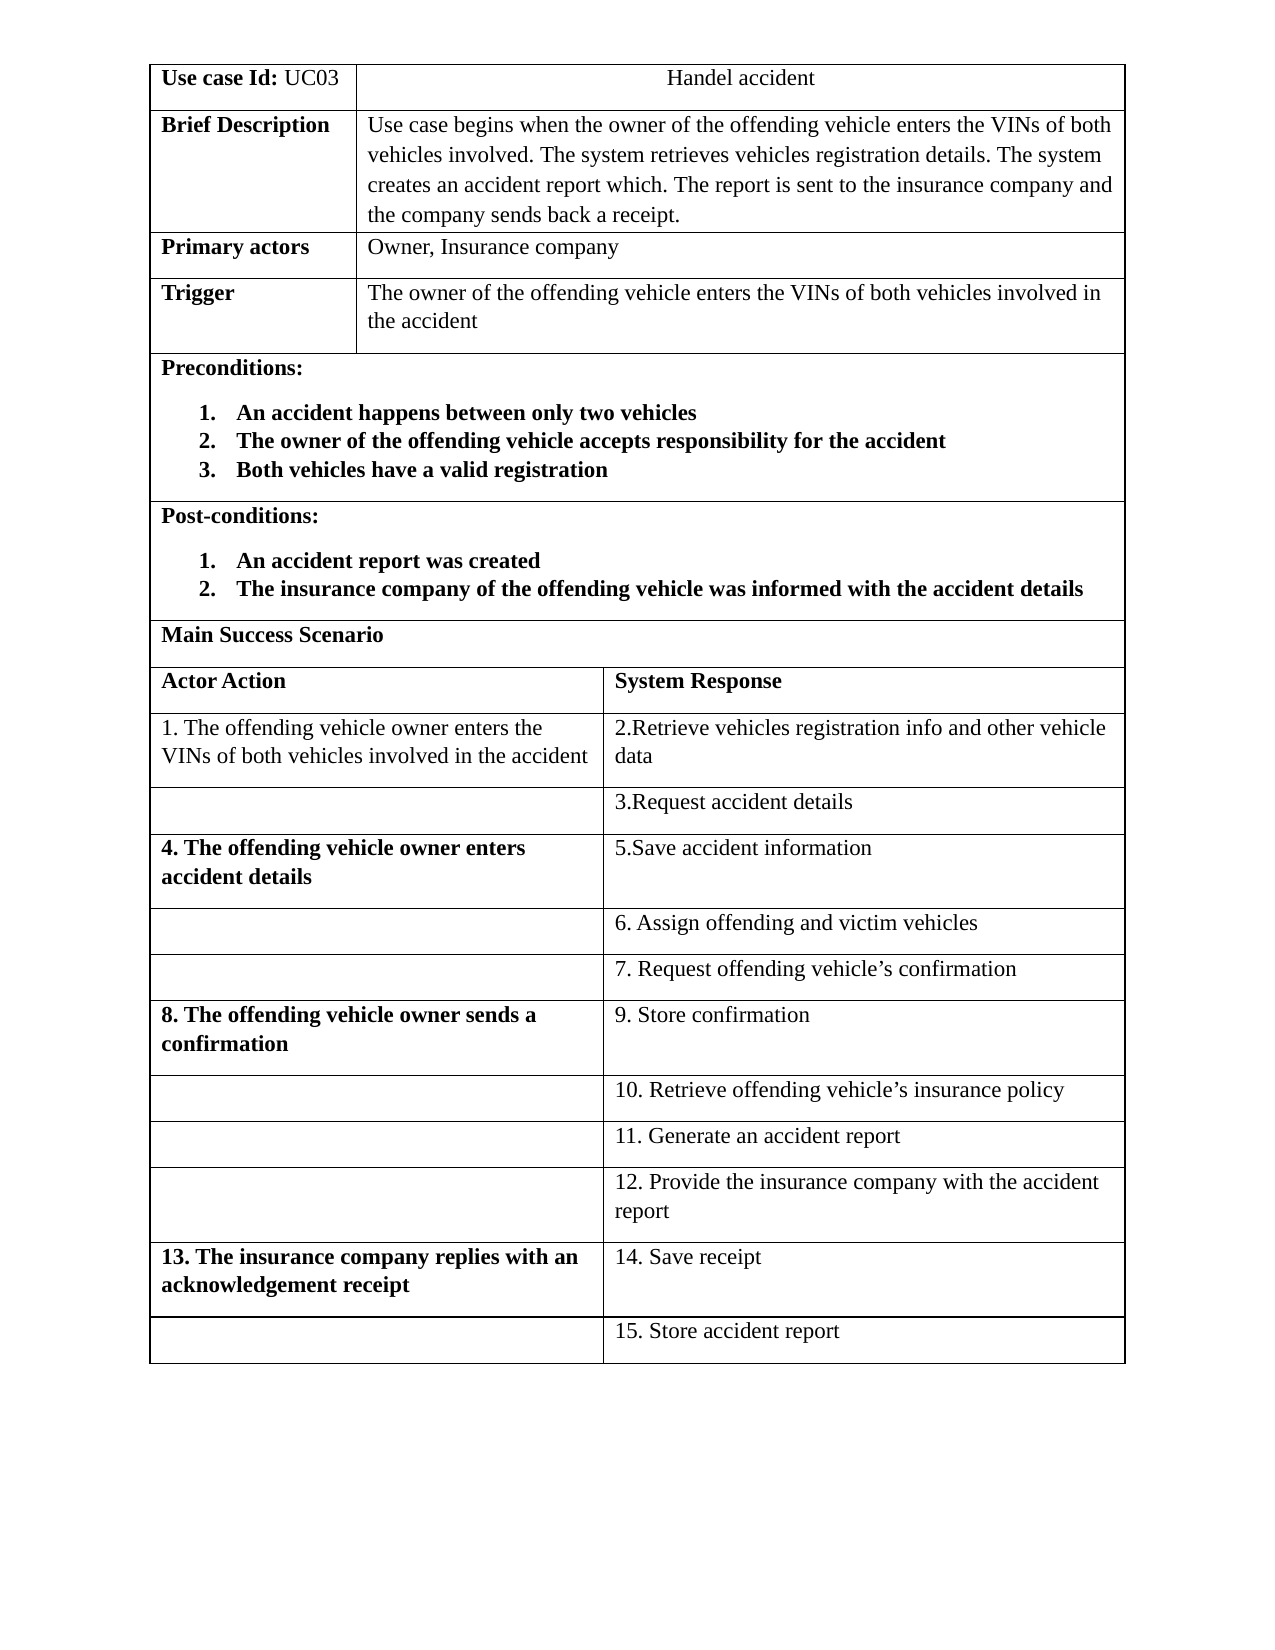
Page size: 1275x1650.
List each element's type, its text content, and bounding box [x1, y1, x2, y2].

table_cell Post-conditions: An accident report was created The insurance company of the offending vehicle was informed with the accident details [151, 502, 1124, 620]
table_cell 11. Generate an accident report [604, 1122, 1124, 1167]
table_cell 10. Retrieve offending vehicle’s insurance policy [604, 1076, 1124, 1121]
table_cell [151, 909, 603, 954]
table_cell Preconditions: An accident happens between only two vehicles The owner of the offending vehicle accepts responsibility for the accident Both vehicles have a valid registration [151, 354, 1124, 501]
table_cell [151, 955, 603, 1000]
table_cell 14. Save receipt [604, 1243, 1124, 1316]
table_cell Owner, Insurance company [357, 233, 1124, 278]
table_cell Actor Action [151, 668, 603, 713]
table_cell 1. The offending vehicle owner enters the VINs of both vehicles involved in the accident [151, 714, 603, 787]
table_cell 3.Request accident details [604, 788, 1124, 833]
table_cell 12. Provide the insurance company with the accident report [604, 1168, 1124, 1242]
table_cell Primary actors [151, 233, 356, 278]
table_cell Use case begins when the owner of the offending vehicle enters the VINs of both vehicles involved. The system retrieves vehicles registration details. The system creates an accident report which. The report is sent to the insurance company and the company sends back a receipt. [357, 111, 1124, 232]
table_cell Trigger [151, 279, 356, 353]
table_cell [151, 1318, 603, 1362]
table_cell [151, 1122, 603, 1167]
table_cell 9. Store confirmation [604, 1001, 1124, 1075]
table_cell Main Success Scenario [151, 621, 1124, 667]
table_cell [151, 1076, 603, 1121]
table_cell [151, 1168, 603, 1242]
table_cell Brief Description [151, 111, 356, 232]
table_cell 5.Save accident information [604, 835, 1124, 908]
table_cell 4. The offending vehicle owner enters accident details [151, 835, 603, 908]
table_cell 7. Request offending vehicle’s confirmation [604, 955, 1124, 1000]
table_cell 15. Store accident report [604, 1318, 1124, 1362]
table_header Handel accident [357, 65, 1124, 109]
table_cell [151, 788, 603, 833]
table_cell The owner of the offending vehicle enters the VINs of both vehicles involved in the accident [357, 279, 1124, 353]
table_header Use case Id: UC03 [151, 65, 356, 109]
table_cell System Response [604, 668, 1124, 713]
table_cell 13. The insurance company replies with an acknowledgement receipt [151, 1243, 603, 1316]
table_cell 8. The offending vehicle owner sends a confirmation [151, 1001, 603, 1075]
table_cell 6. Assign offending and victim vehicles [604, 909, 1124, 954]
table_cell 2.Retrieve vehicles registration info and other vehicle data [604, 714, 1124, 787]
